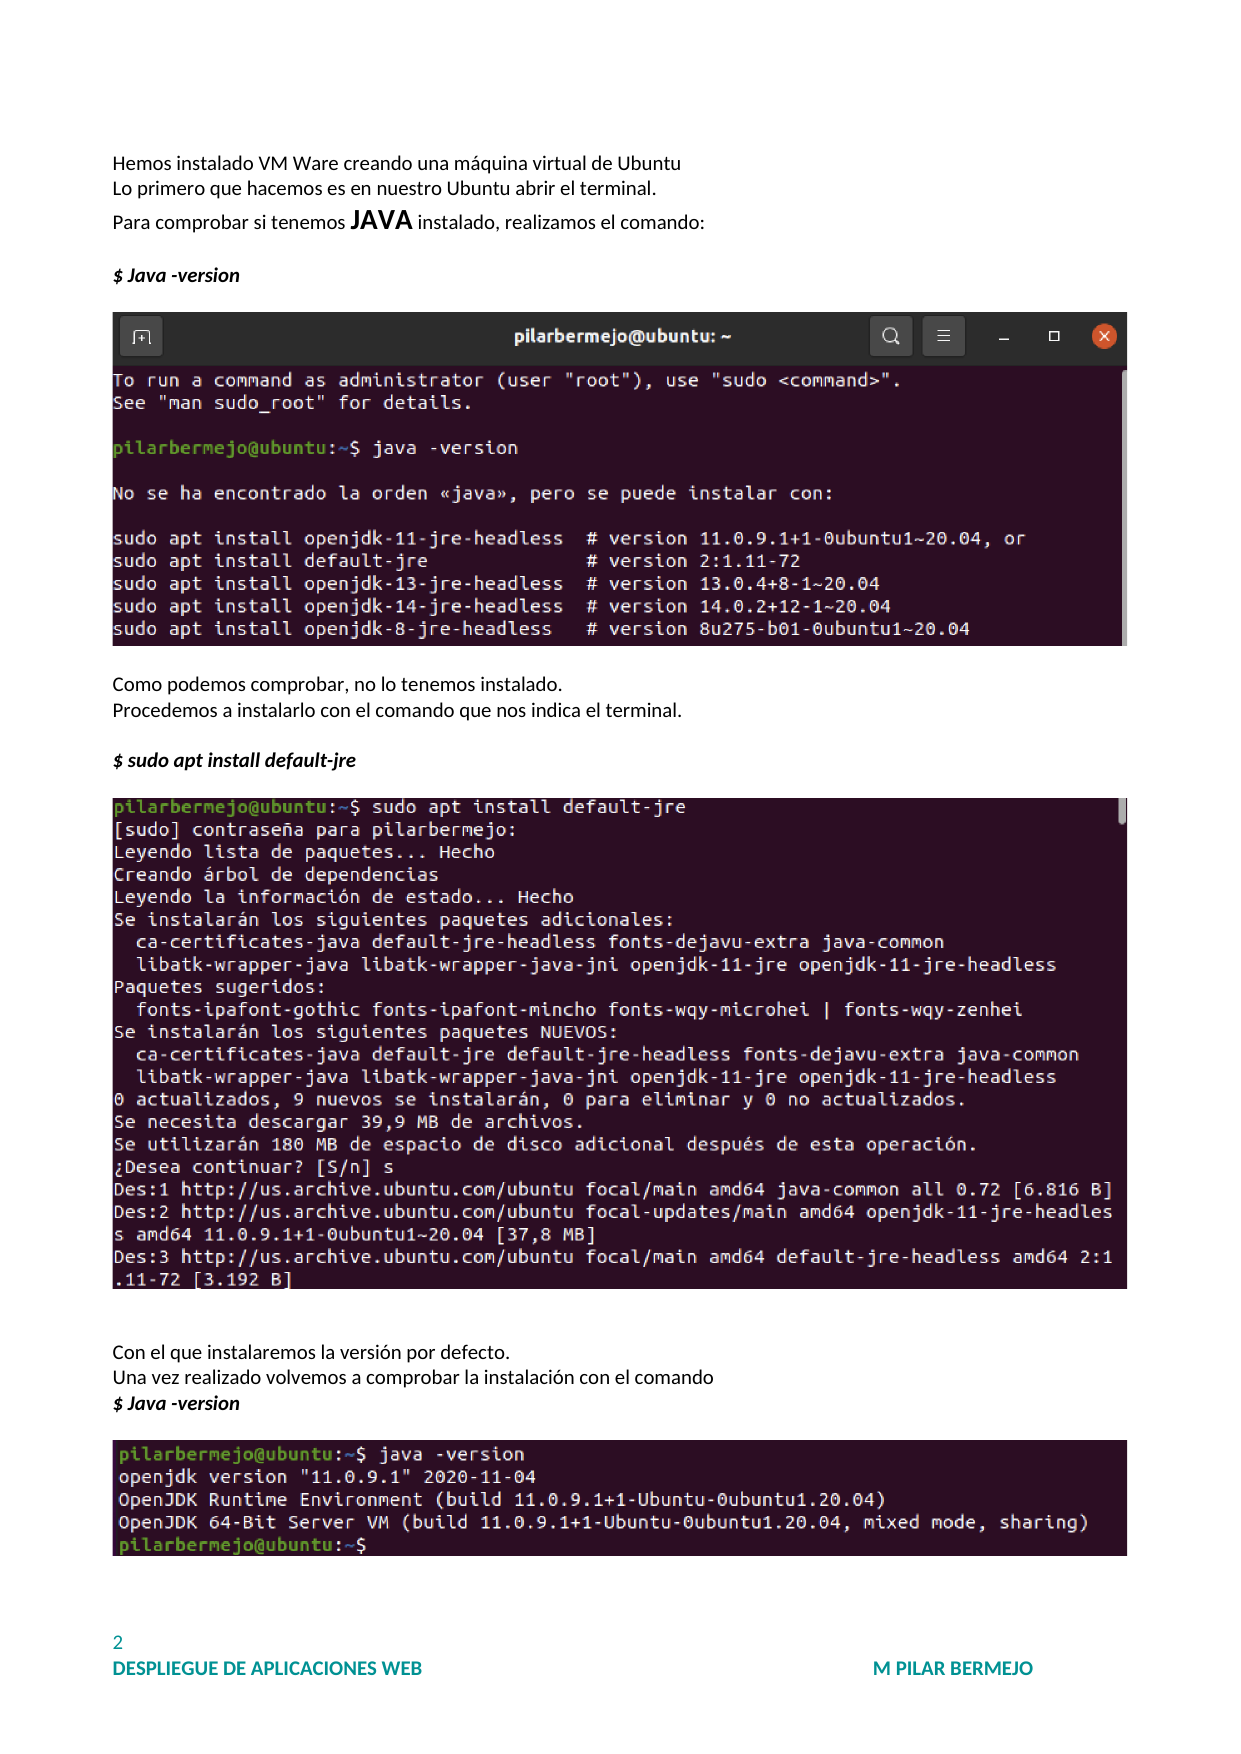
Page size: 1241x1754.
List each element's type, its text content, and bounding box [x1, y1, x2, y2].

picture [112, 798, 1128, 1289]
text $ Java -version [112, 262, 1128, 287]
text Una vez realizado volvemos a comprobar la instalación con el comando [112, 1364, 1128, 1390]
text Hemos instalado VM Ware creando una máquina virtual de Ubuntu [112, 150, 1128, 175]
text Para comprobar si tenemos JAVA instalado, realizamos el comando: [112, 201, 1128, 236]
text Lo primero que hacemos es en nuestro Ubuntu abrir el terminal. [112, 175, 1128, 201]
picture [112, 312, 1128, 646]
picture [112, 1440, 1128, 1556]
text $ sudo apt install default-jre [112, 748, 1128, 773]
text Con el que instalaremos la versión por defecto. [112, 1339, 1128, 1364]
text Procedemos a instalarlo con el comando que nos indica el terminal. [112, 697, 1128, 722]
text Como podemos comprobar, no lo tenemos instalado. [112, 671, 1128, 697]
text $ Java -version [112, 1390, 1128, 1415]
